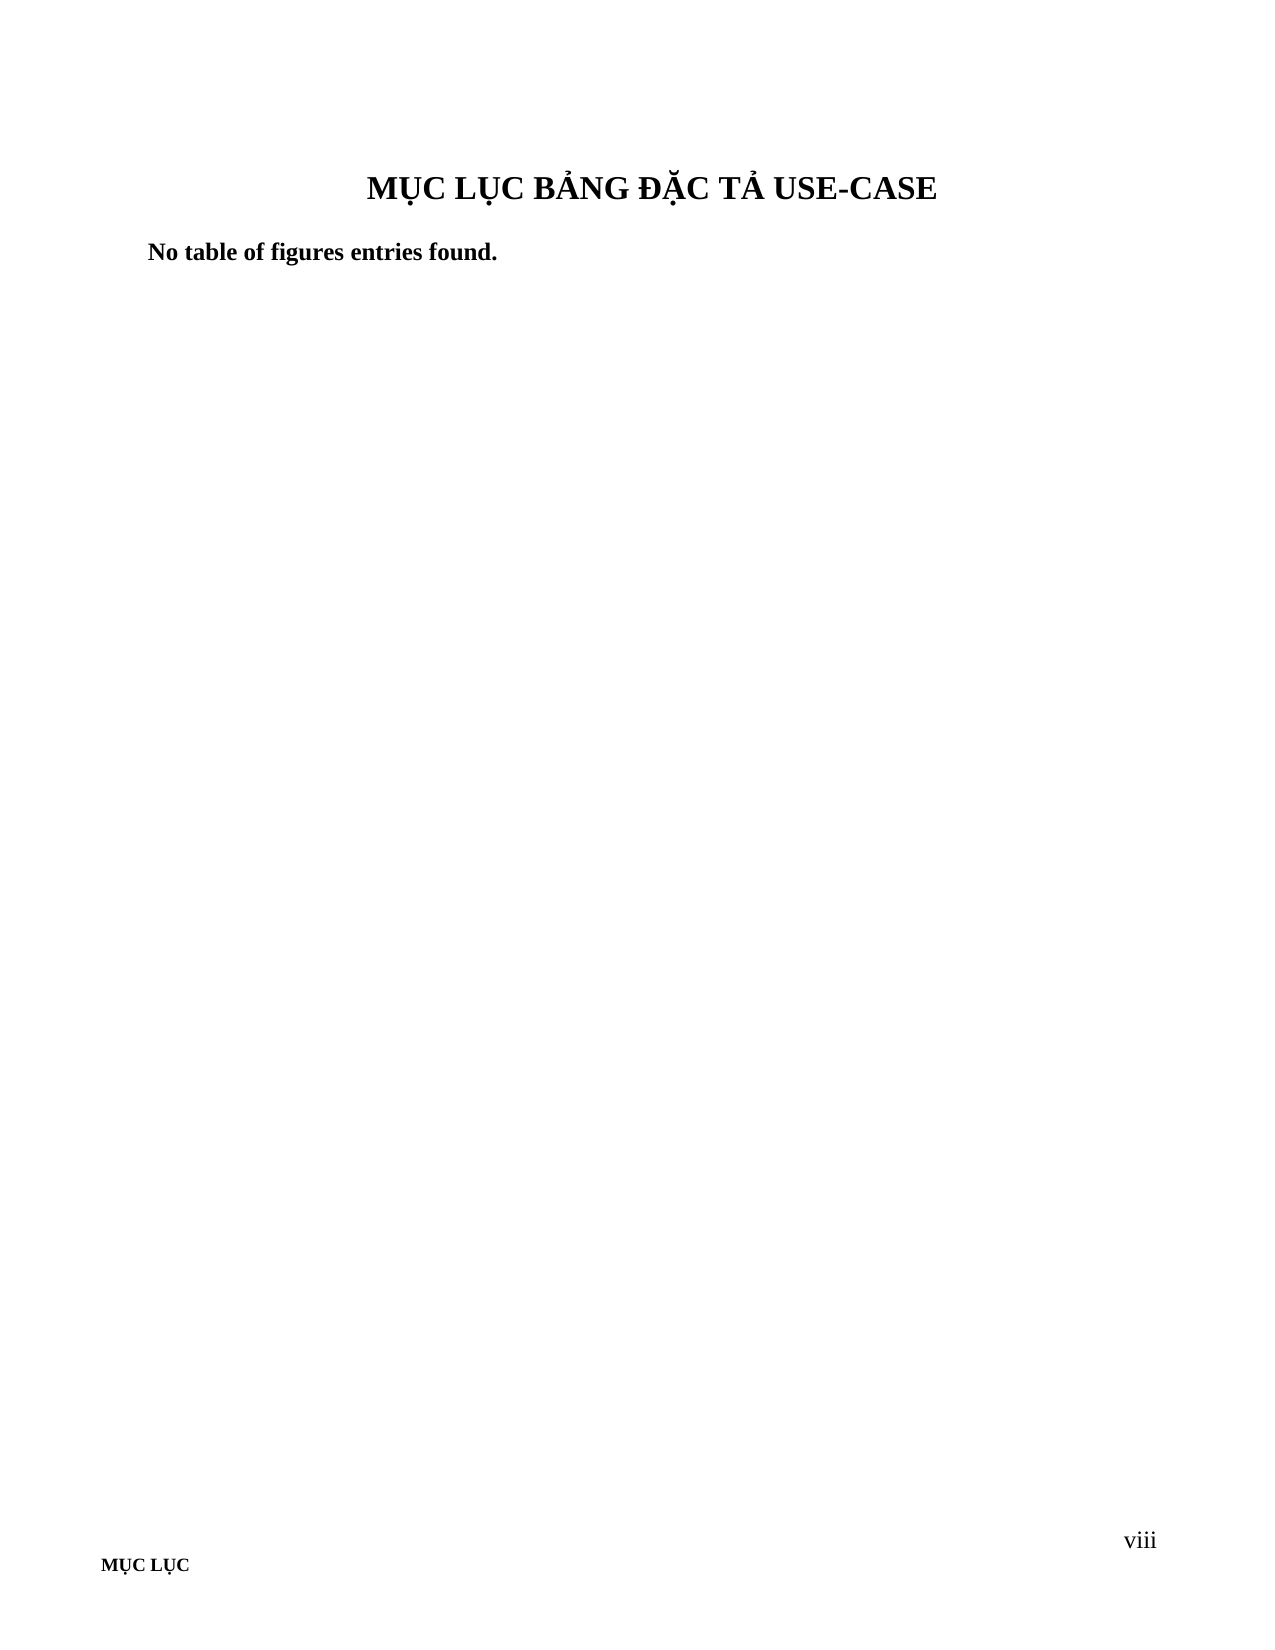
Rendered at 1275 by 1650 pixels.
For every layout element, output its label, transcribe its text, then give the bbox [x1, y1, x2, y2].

subtitle MỤC LỤC BẢNG ĐẶC TẢ USE-CASE [148, 168, 1157, 206]
text No table of figures entries found. [148, 237, 1157, 266]
